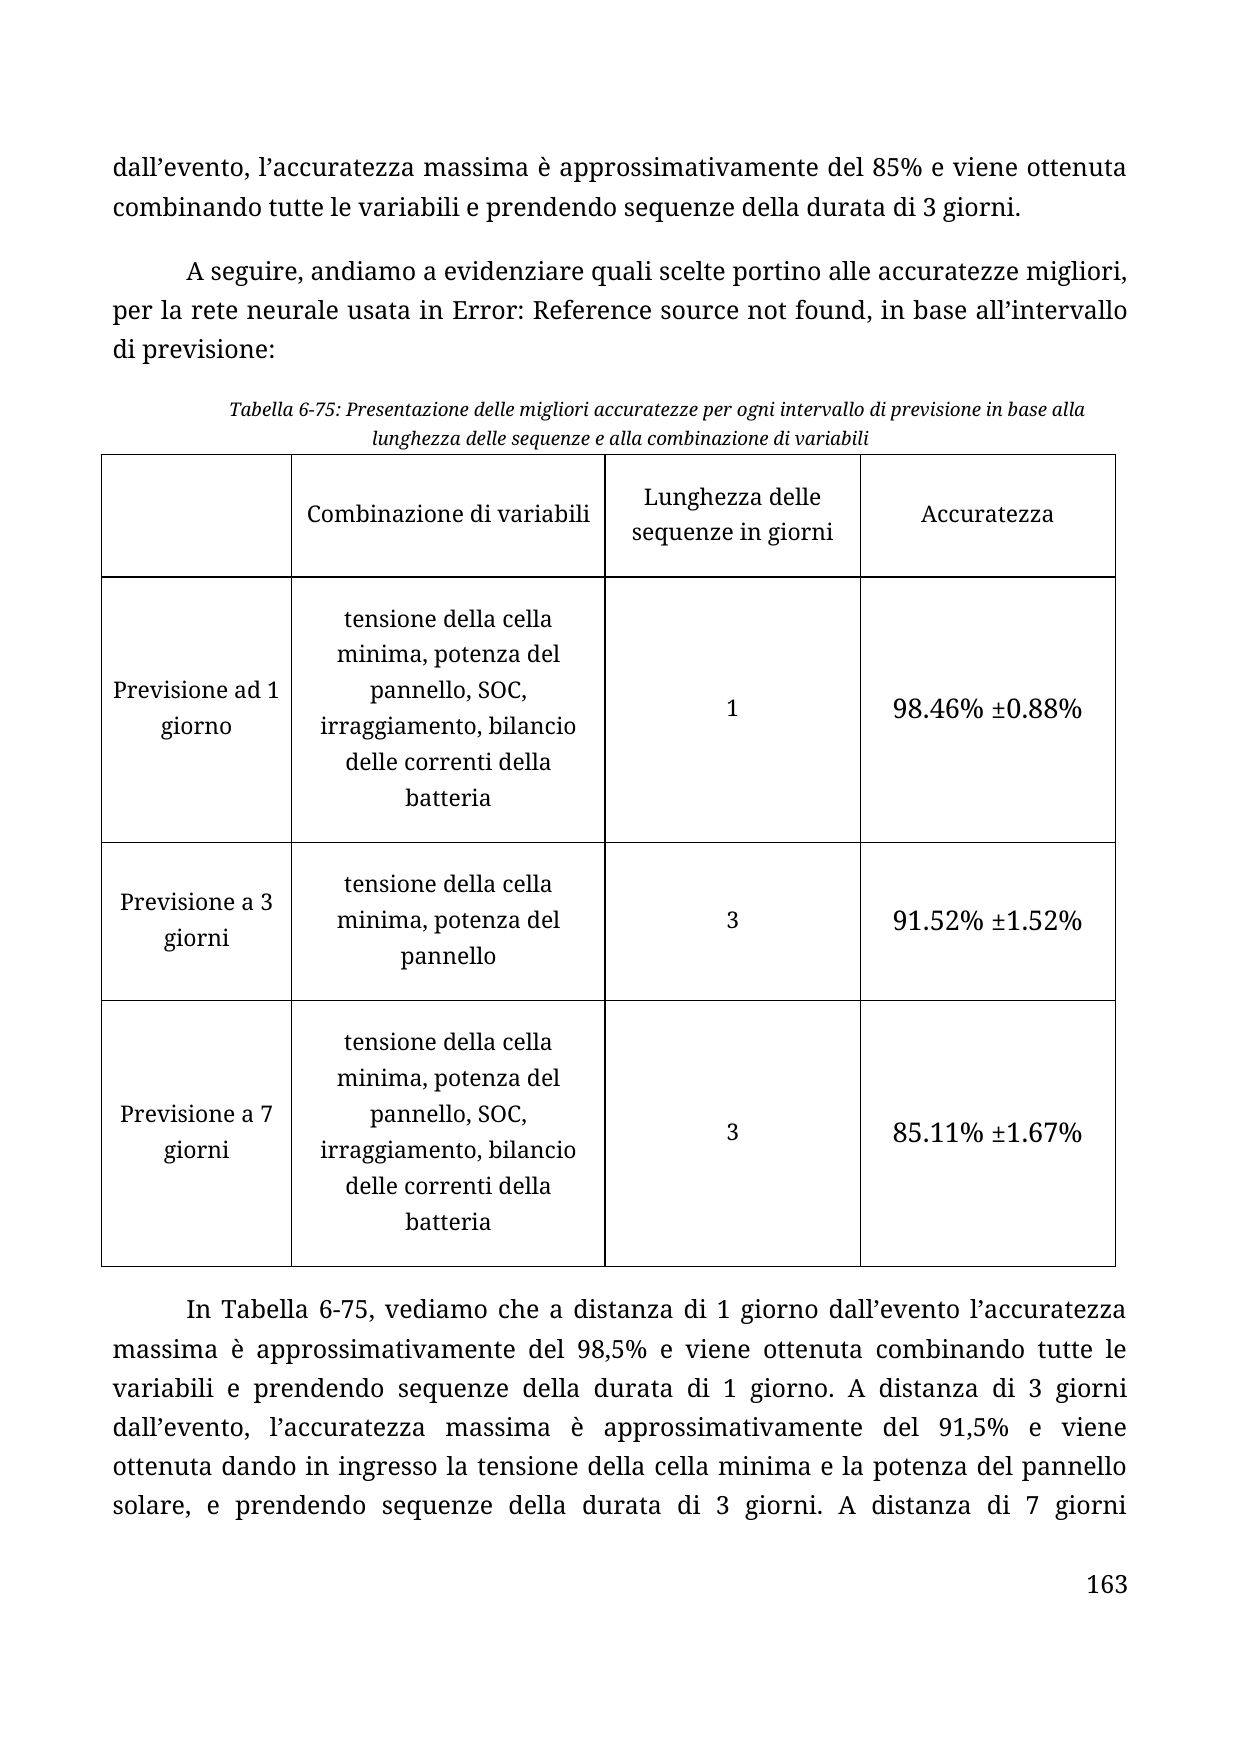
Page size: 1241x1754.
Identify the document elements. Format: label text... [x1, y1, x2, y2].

table_cell Previsione a 7 giorni [102, 1001, 291, 1266]
table_header [102, 455, 291, 576]
table_cell 3 [606, 843, 860, 1000]
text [112, 150, 1128, 223]
table_cell tensione della cella minima, potenza del pannello, SOC, irraggiamento, bilancio delle correnti della batteria [292, 578, 604, 842]
table_cell tensione della cella minima, potenza del pannello [292, 843, 604, 1000]
table_cell tensione della cella minima, potenza del pannello, SOC, irraggiamento, bilancio delle correnti della batteria [292, 1001, 604, 1266]
table_cell 98.46% ±0.88% [861, 578, 1115, 842]
table_cell Previsione a 3 giorni [102, 843, 291, 1000]
table_cell Previsione ad 1 giorno [102, 578, 291, 842]
table_header Lunghezza delle sequenze in giorni [606, 455, 860, 576]
table_cell 3 [606, 1001, 860, 1266]
table_cell 1 [606, 578, 860, 842]
table_cell 91.52% ±1.52% [861, 843, 1115, 1000]
table_header Accuratezza [861, 455, 1115, 576]
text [112, 1292, 1128, 1522]
table_header Combinazione di variabili [292, 455, 604, 576]
table_cell 85.11% ±1.67% [861, 1001, 1115, 1266]
